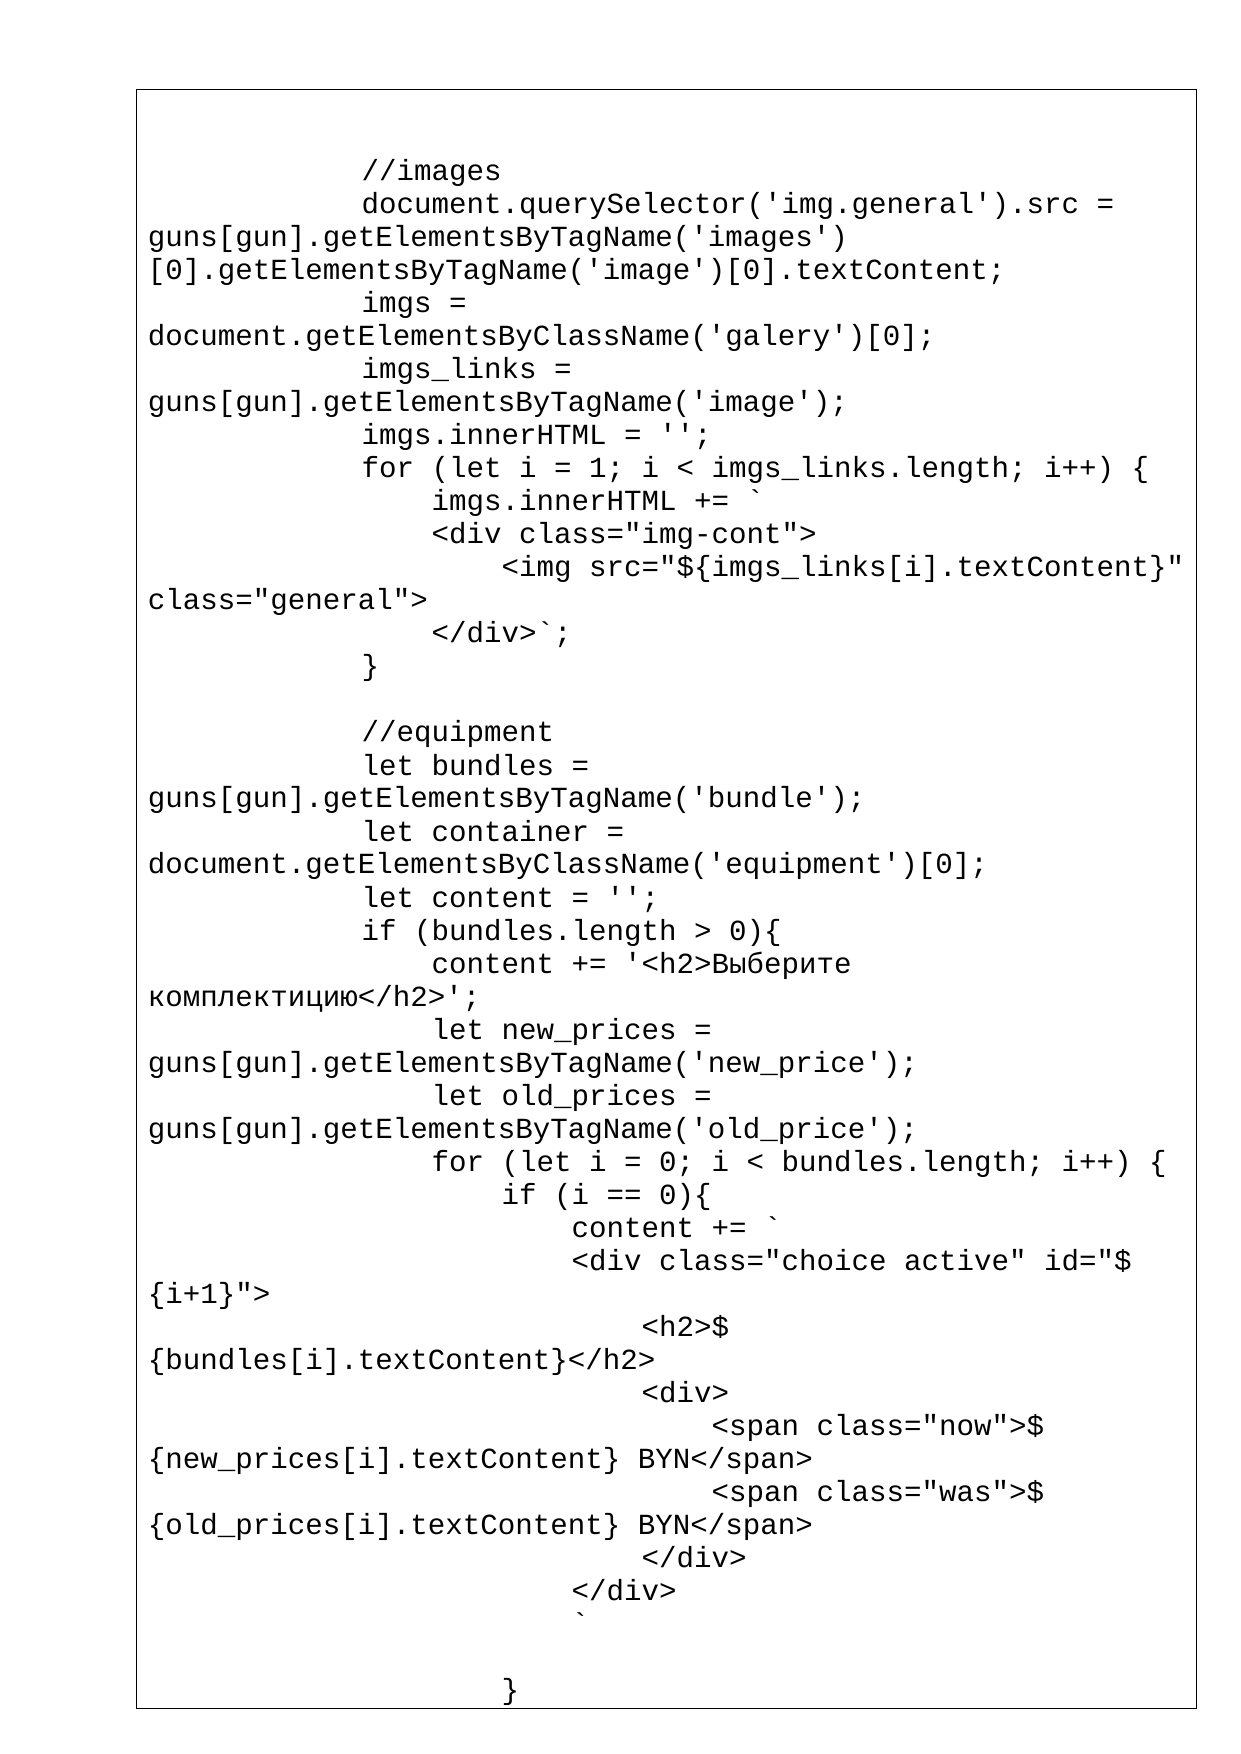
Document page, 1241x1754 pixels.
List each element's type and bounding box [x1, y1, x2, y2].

table_header [137, 90, 1196, 1708]
